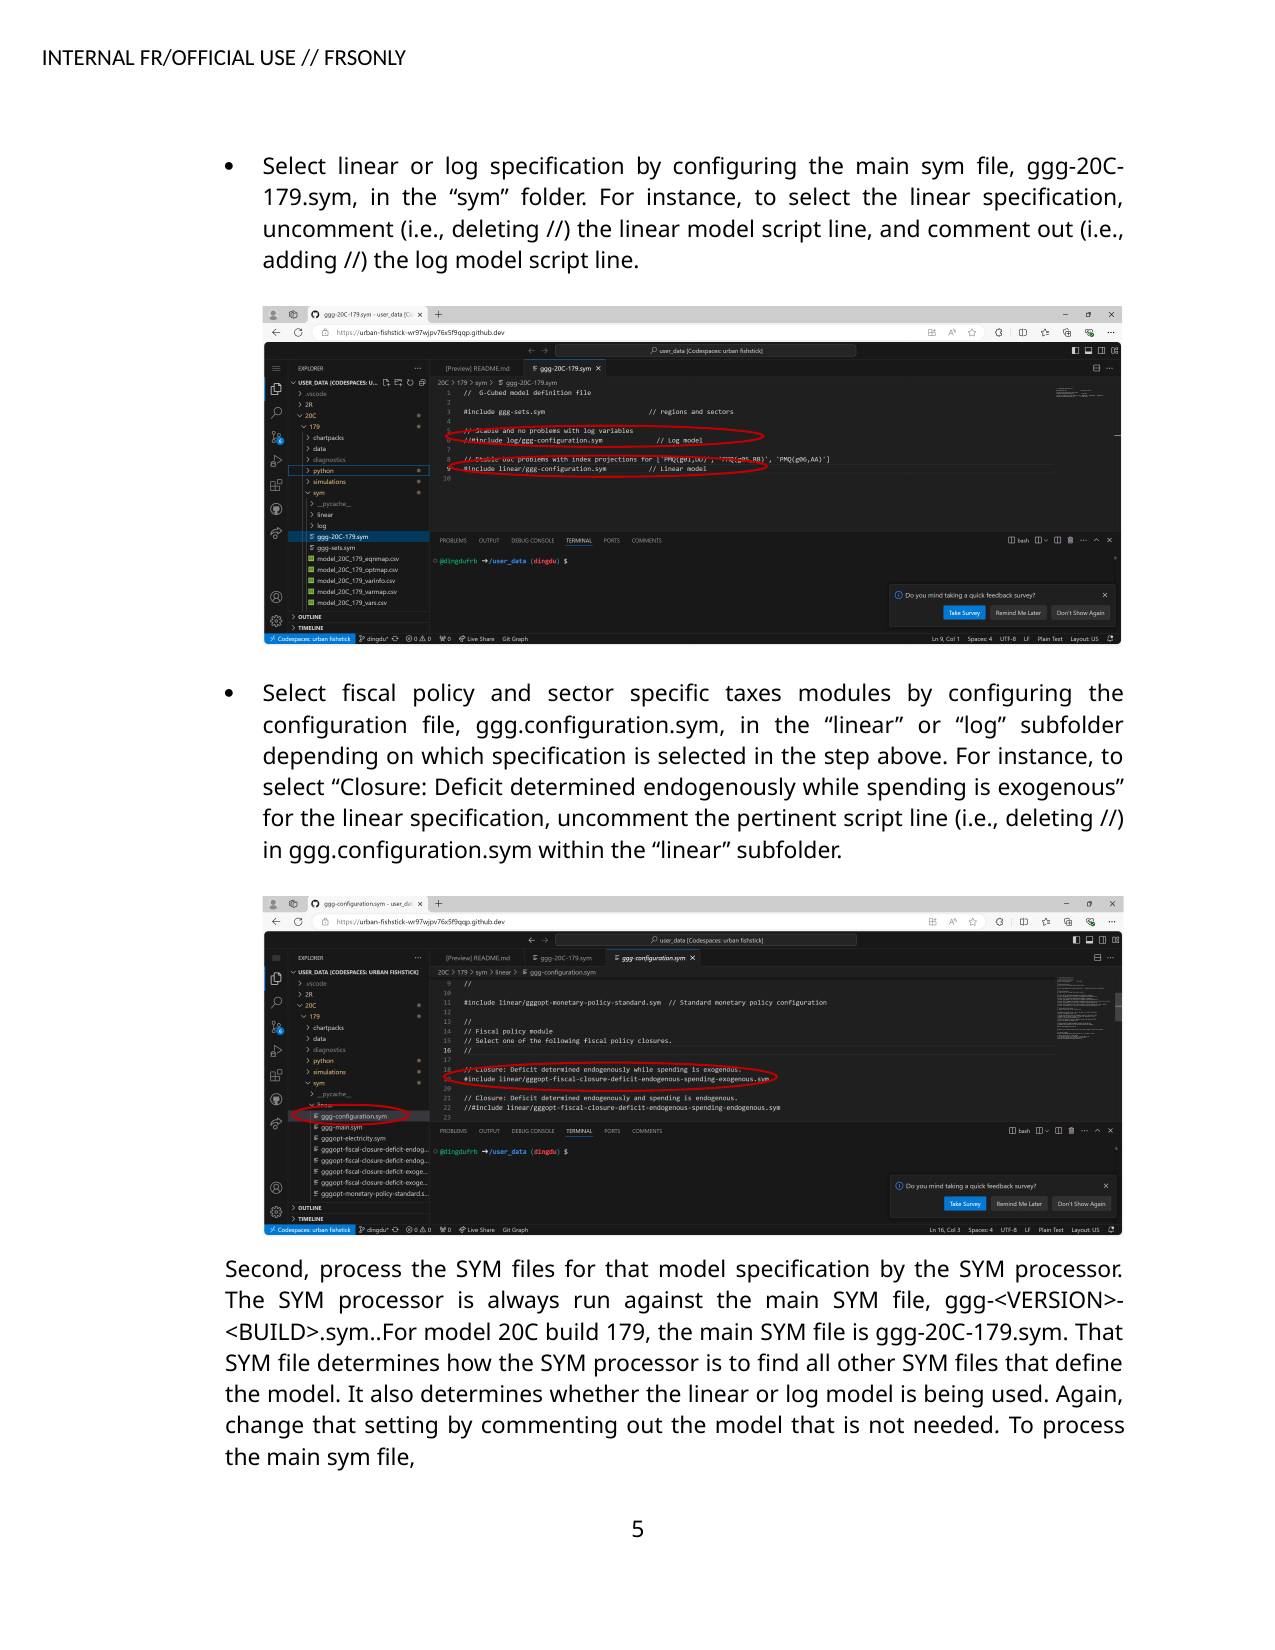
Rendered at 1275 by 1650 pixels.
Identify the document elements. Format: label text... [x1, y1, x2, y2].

picture [262, 306, 1123, 646]
picture [262, 896, 1124, 1237]
list Select linear or log specification by configuring the main sym file, ggg-20C-179.sym, in the “sym” folder. For instance, to select the linear specification, uncomment (i.e., deleting //) the linear model script line, and comment out (i.e., adding //) the log model script line. [225, 150, 1125, 275]
text Second, process the SYM files for that model specification by the SYM processor. The SYM processor is always run against the main SYM file, ggg-<VERSION>-<BUILD>.sym..For model 20C build 179, the main SYM file is ggg-20C-179.sym. That SYM file determines how the SYM processor is to find all other SYM files that define the model. It also determines whether the linear or log model is being used. Again, change that setting by commenting out the model that is not needed. To process the main sym file, [225, 1253, 1125, 1472]
list Select fiscal policy and sector specific taxes modules by configuring the configuration file, ggg.configuration.sym, in the “linear” or “log” subfolder depending on which specification is selected in the step above. For instance, to select “Closure: Deficit determined endogenously while spending is exogenous” for the linear specification, uncomment the pertinent script line (i.e., deleting //) in ggg.configuration.sym within the “linear” subfolder. [225, 677, 1125, 865]
